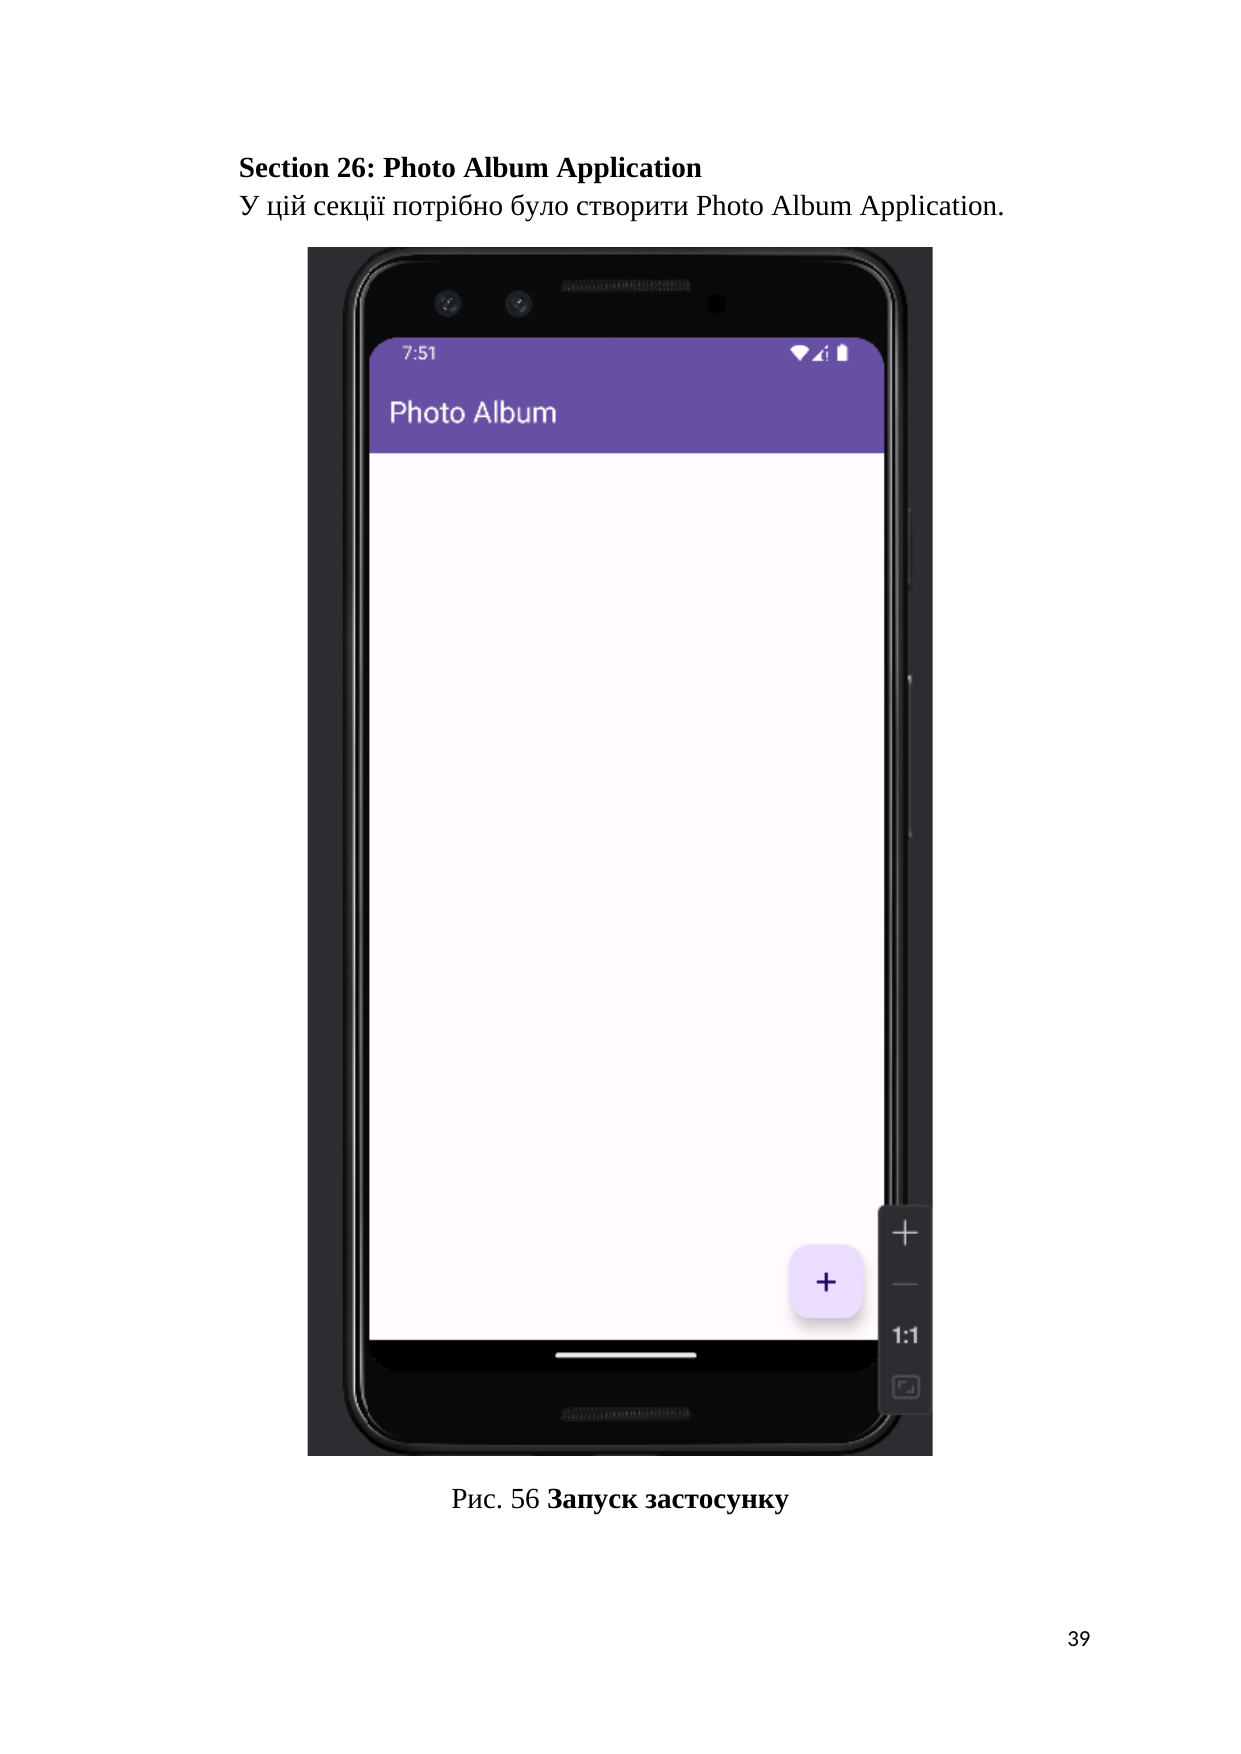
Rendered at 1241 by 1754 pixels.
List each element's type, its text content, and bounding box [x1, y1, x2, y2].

subtitle Section 26: Photo Album Application [150, 150, 1090, 183]
text Рис. 56 Запуск застосунку [150, 1481, 1090, 1514]
text У цій секції потрібно було створити Photo Album Application. [150, 188, 1090, 222]
picture [307, 247, 933, 1456]
